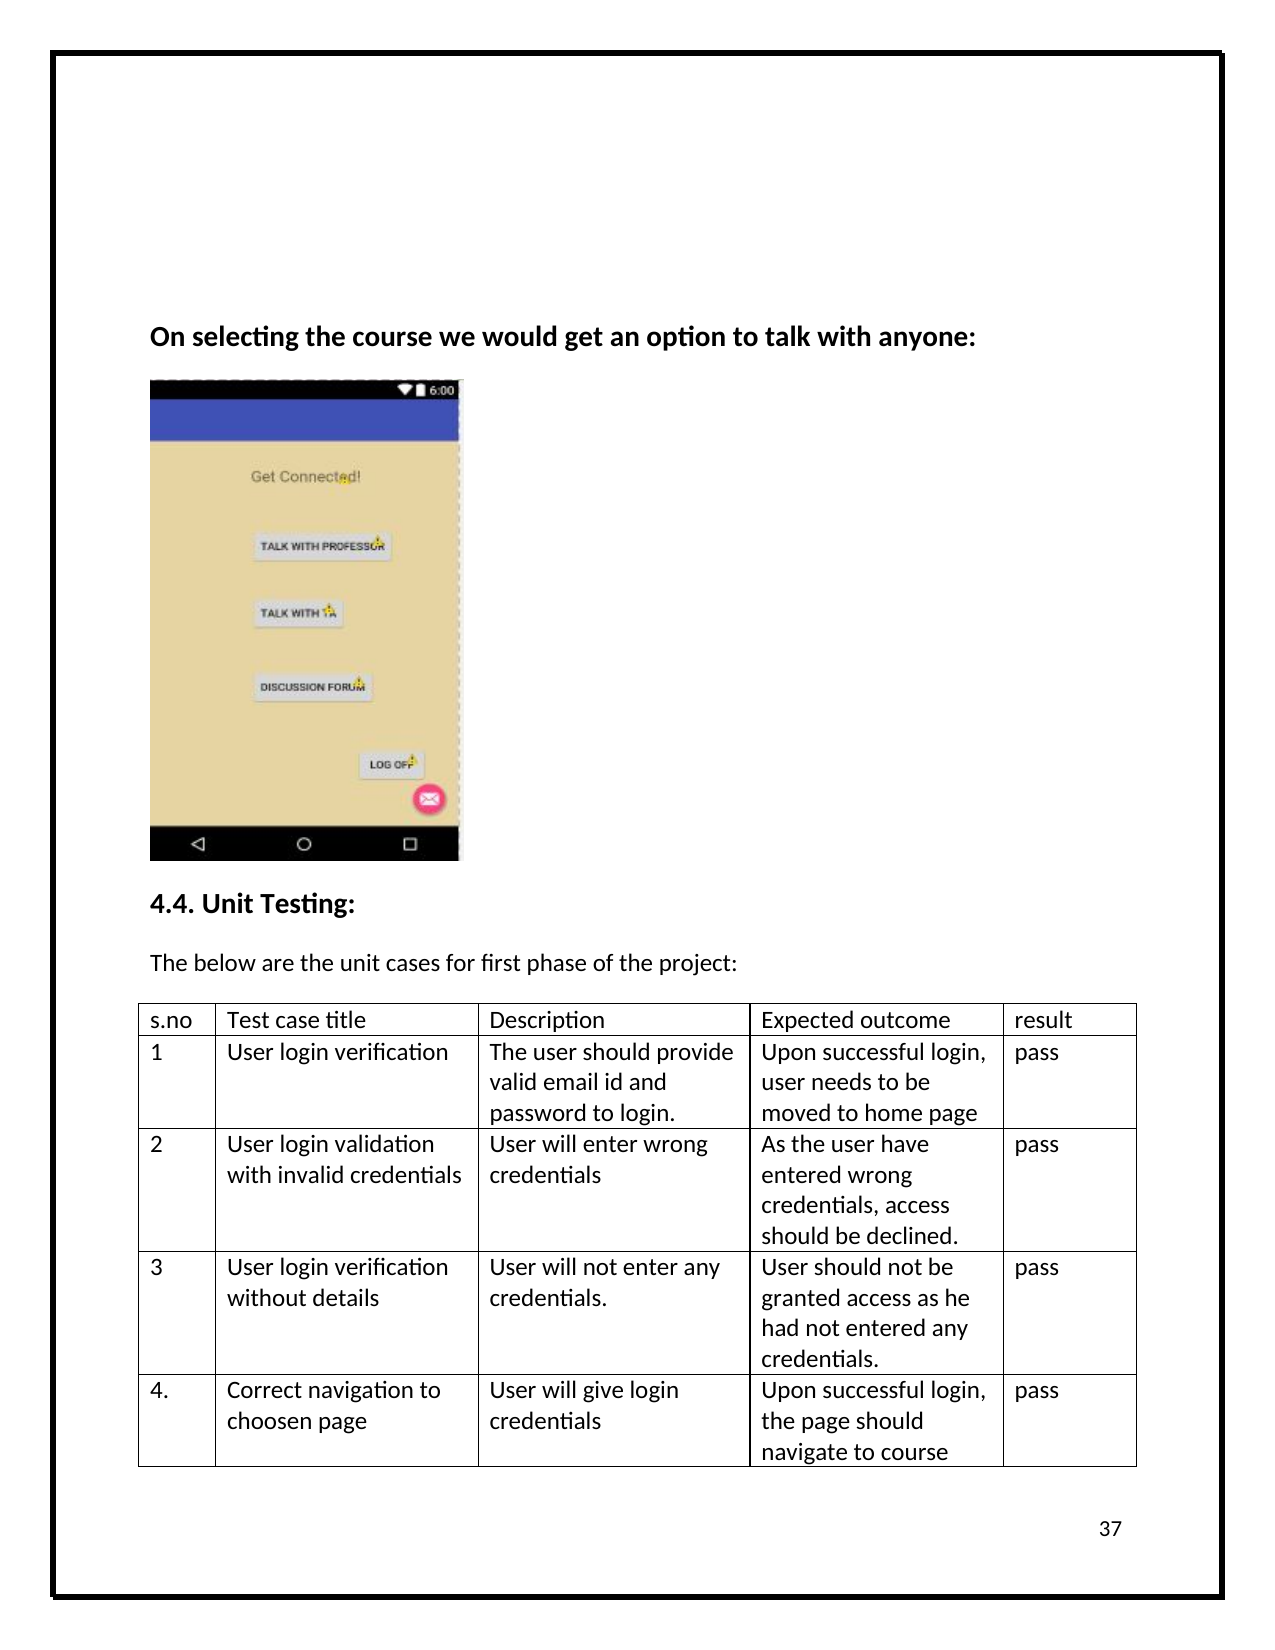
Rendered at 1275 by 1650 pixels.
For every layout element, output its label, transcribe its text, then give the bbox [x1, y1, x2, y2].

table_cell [479, 1375, 749, 1466]
table_header result [1004, 1004, 1136, 1035]
text On selecting the course we would get an option to talk with anyone: [150, 318, 1122, 353]
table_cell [751, 1375, 1003, 1466]
table_cell pass [1004, 1252, 1136, 1374]
table_cell Upon successful login, user needs to be moved to home page [751, 1036, 1003, 1127]
table_cell pass [1004, 1036, 1136, 1127]
table_cell User should not be granted access as he had not entered any credentials. [751, 1252, 1003, 1374]
table_cell The user should provide valid email id and password to login. [479, 1036, 749, 1127]
text The below are the unit cases for first phase of the project: [150, 947, 1122, 978]
table_cell 2 [139, 1129, 215, 1251]
table_header Expected outcome [751, 1004, 1003, 1035]
table_cell User login validation with invalid credentials [216, 1129, 478, 1251]
table_cell User login verification [216, 1036, 478, 1127]
table_cell 3 [139, 1252, 215, 1374]
table_cell 4. [139, 1375, 215, 1466]
picture [150, 379, 464, 861]
table_cell User will not enter any credentials. [479, 1252, 749, 1374]
table_header s.no [139, 1004, 215, 1035]
table_header Description [479, 1004, 749, 1035]
text 4.4. Unit Testing: [150, 886, 1122, 921]
table_cell pass [1004, 1375, 1136, 1466]
table_header Test case title [216, 1004, 478, 1035]
table_cell User will enter wrong credentials [479, 1129, 749, 1251]
table_cell As the user have entered wrong credentials, access should be declined. [751, 1129, 1003, 1251]
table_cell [216, 1375, 478, 1466]
table_cell pass [1004, 1129, 1136, 1251]
table_cell User login verification without details [216, 1252, 478, 1374]
table_cell 1 [139, 1036, 215, 1127]
